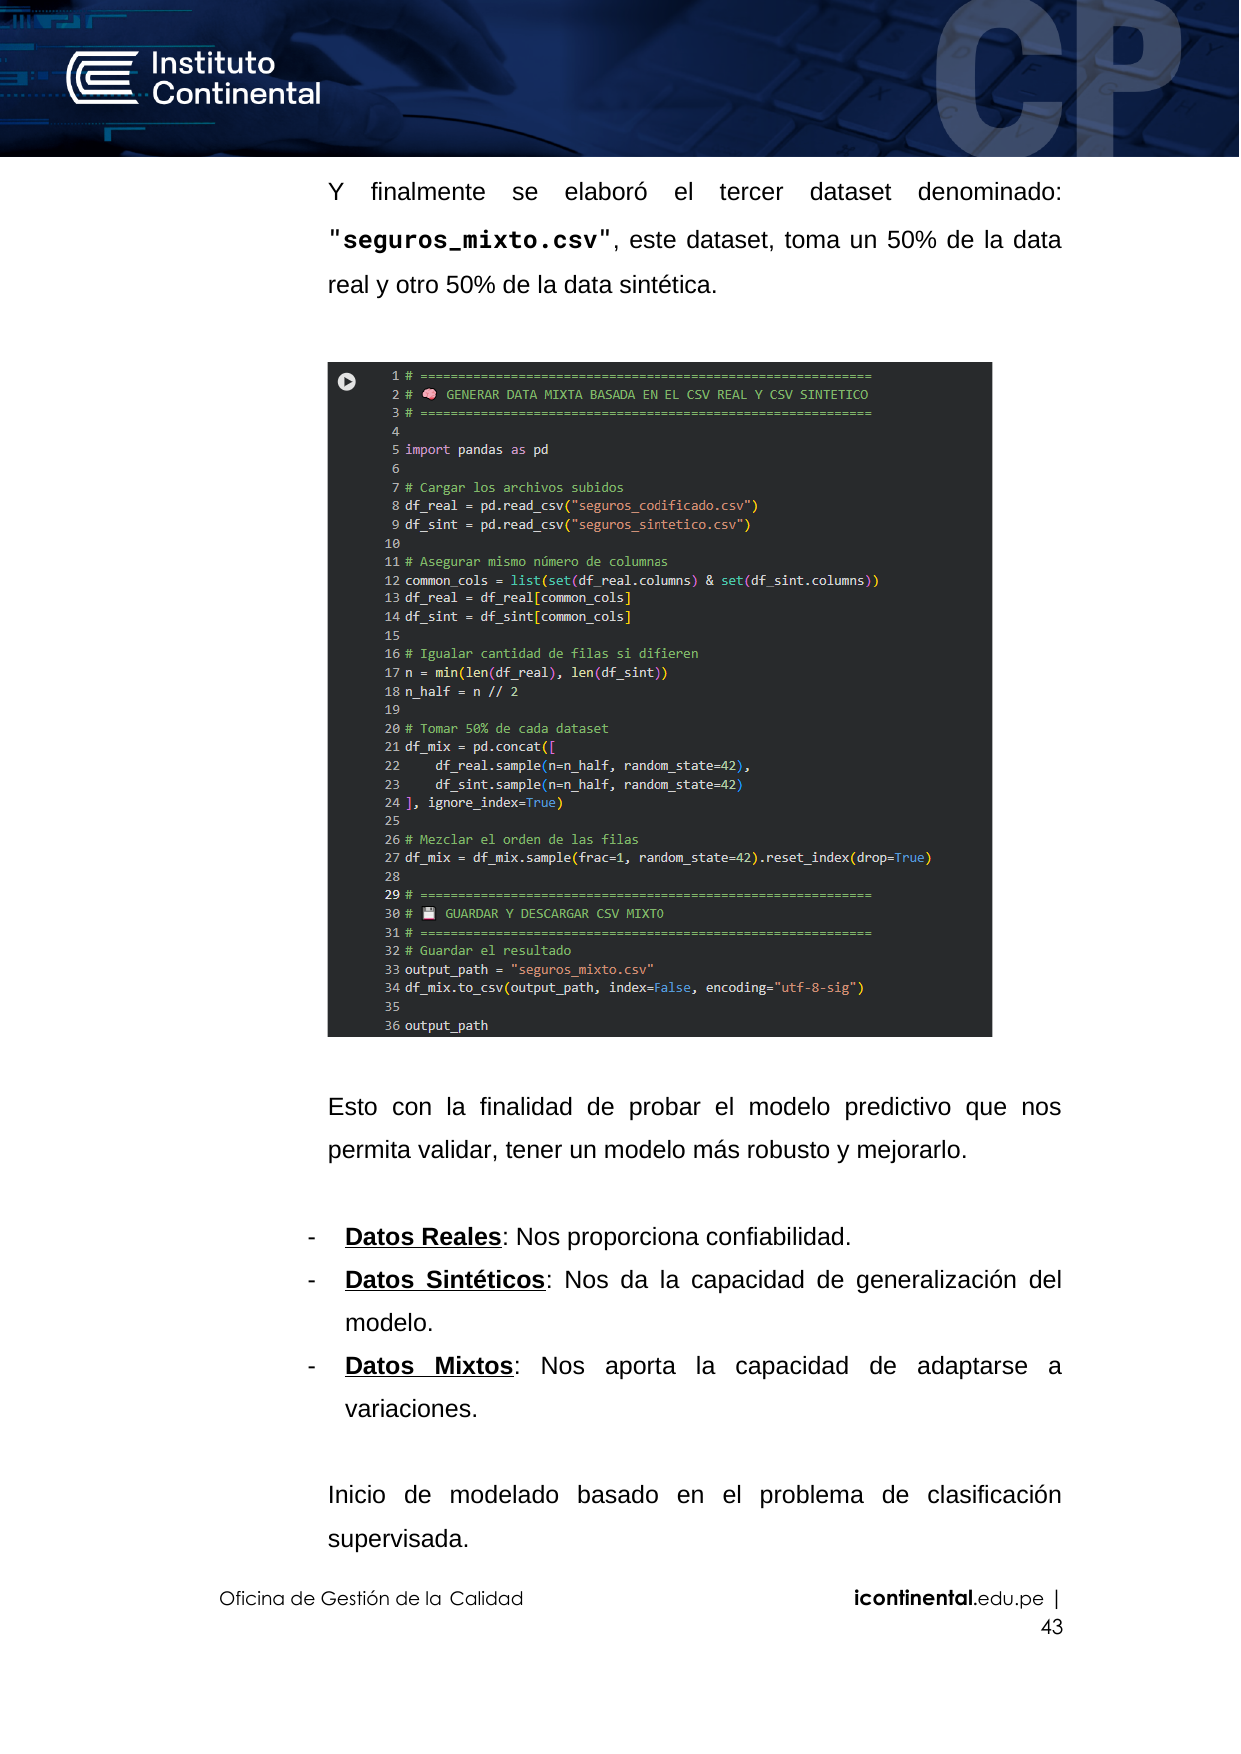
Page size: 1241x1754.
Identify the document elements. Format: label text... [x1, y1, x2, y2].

text Esto con la finalidad de probar el modelo predictivo que nos permita validar, tener un modelo más robusto y mejorarlo. [328, 1092, 1063, 1164]
picture [327, 362, 993, 1037]
list Datos Reales: Nos proporciona confiabilidad. [307, 1222, 1063, 1251]
list Datos Sintéticos: Nos da la capacidad de generalización del modelo. [307, 1265, 1063, 1337]
text Inicio de modelado basado en el problema de clasificación supervisada. [328, 1481, 1063, 1552]
text Y finalmente se elaboró el tercer dataset denominado: "seguros_mixto.csv", este dataset, toma un 50% de la data real y otro 50% de la data sintética. [328, 177, 1063, 298]
list Datos Mixtos: Nos aporta la capacidad de adaptarse a variaciones. [307, 1351, 1063, 1423]
picture [0, 0, 1239, 157]
